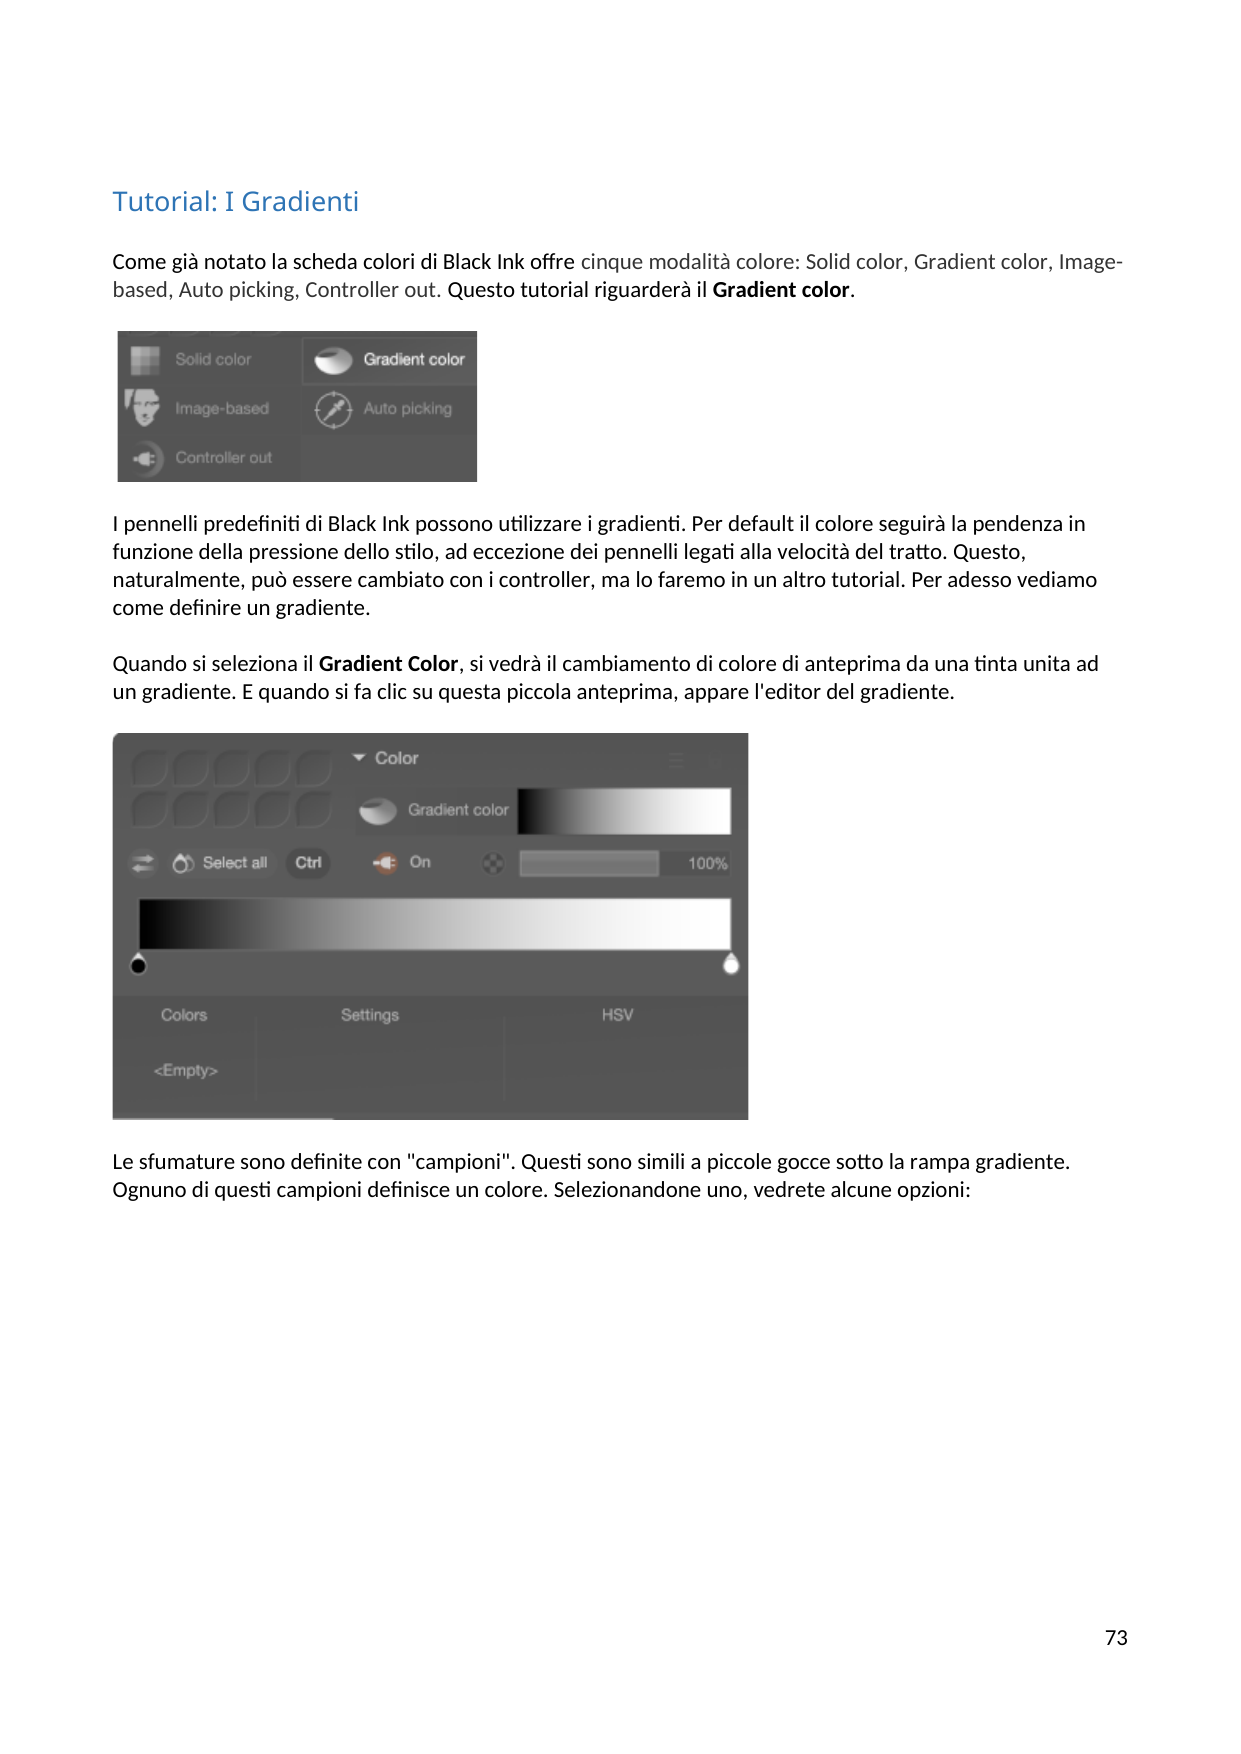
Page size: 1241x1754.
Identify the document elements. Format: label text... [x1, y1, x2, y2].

subtitle Tutorial: I Gradienti [112, 182, 1128, 219]
picture [117, 331, 478, 482]
text Come già notato la scheda colori di Black Ink offre cinque modalità colore: Solid color, Gradient color, Image-based, Auto picking, Controller out. Questo tutorial riguarderà il Gradient color. [112, 247, 1128, 303]
text I pennelli predefiniti di Black Ink possono utilizzare i gradienti. Per default il colore seguirà la pendenza in funzione della pressione dello stilo, ad eccezione dei pennelli legati alla velocità del tratto. Questo, naturalmente, può essere cambiato con i controller, ma lo faremo in un altro tutorial. Per adesso vediamo come definire un gradiente. [112, 509, 1128, 621]
text Quando si seleziona il Gradient Color, si vedrà il cambiamento di colore di anteprima da una tinta unita ad un gradiente. E quando si fa clic su questa piccola anteprima, appare l'editor del gradiente. [112, 649, 1128, 705]
text Le sfumature sono definite con "campioni". Questi sono simili a piccole gocce sotto la rampa gradiente. Ognuno di questi campioni definisce un colore. Selezionandone uno, vedrete alcune opzioni: [112, 1147, 1128, 1203]
picture [112, 733, 749, 1120]
